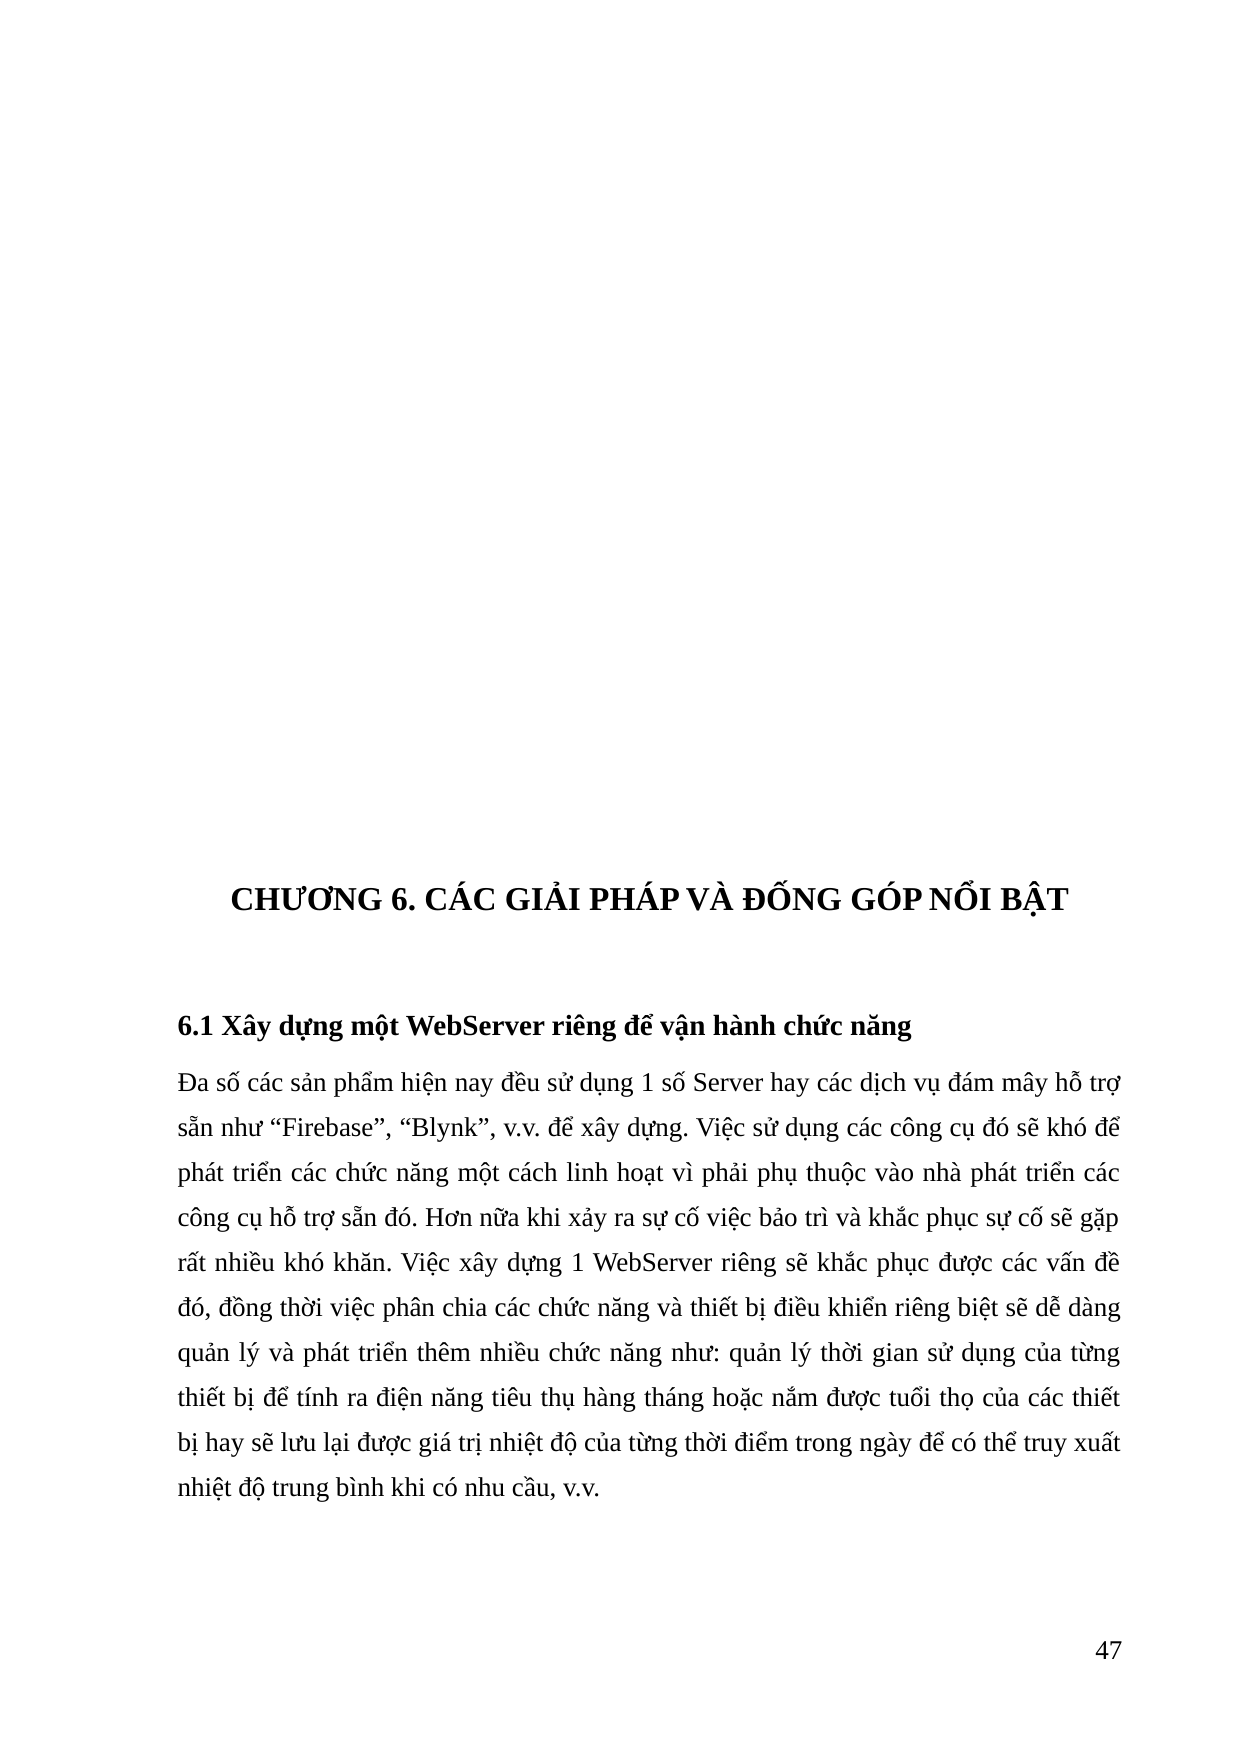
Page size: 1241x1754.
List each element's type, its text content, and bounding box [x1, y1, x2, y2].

text Đa số các sản phẩm hiện nay đều sử dụng 1 số Server hay các dịch vụ đám mây hỗ trợ sẵn như “Firebase”, “Blynk”, v.v. để xây dựng. Việc sử dụng các công cụ đó sẽ khó để phát triển các chức năng một cách linh hoạt vì phải phụ thuộc vào nhà phát triển các công cụ hỗ trợ sẵn đó. Hơn nữa khi xảy ra sự cố việc bảo trì và khắc phục sự cố sẽ gặp rất nhiều khó khăn. Việc xây dựng 1 WebServer riêng sẽ khắc phục được các vấn đề đó, đồng thời việc phân chia các chức năng và thiết bị điều khiển riêng biệt sẽ dễ dàng quản lý và phát triển thêm nhiều chức năng như: quản lý thời gian sử dụng của từng thiết bị để tính ra điện năng tiêu thụ hàng tháng hoặc nắm được tuổi thọ của các thiết bị hay sẽ lưu lại được giá trị nhiệt độ của từng thời điểm trong ngày để có thể truy xuất nhiệt độ trung bình khi có nhu cầu, v.v. [177, 1063, 1122, 1505]
subtitle CHƯƠNG 6. CÁC GIẢI PHÁP VÀ ĐỐNG GÓP NỔI BẬT [177, 861, 1122, 936]
subtitle 6.1 Xây dựng một WebServer riêng để vận hành chức năng [177, 1006, 1122, 1043]
